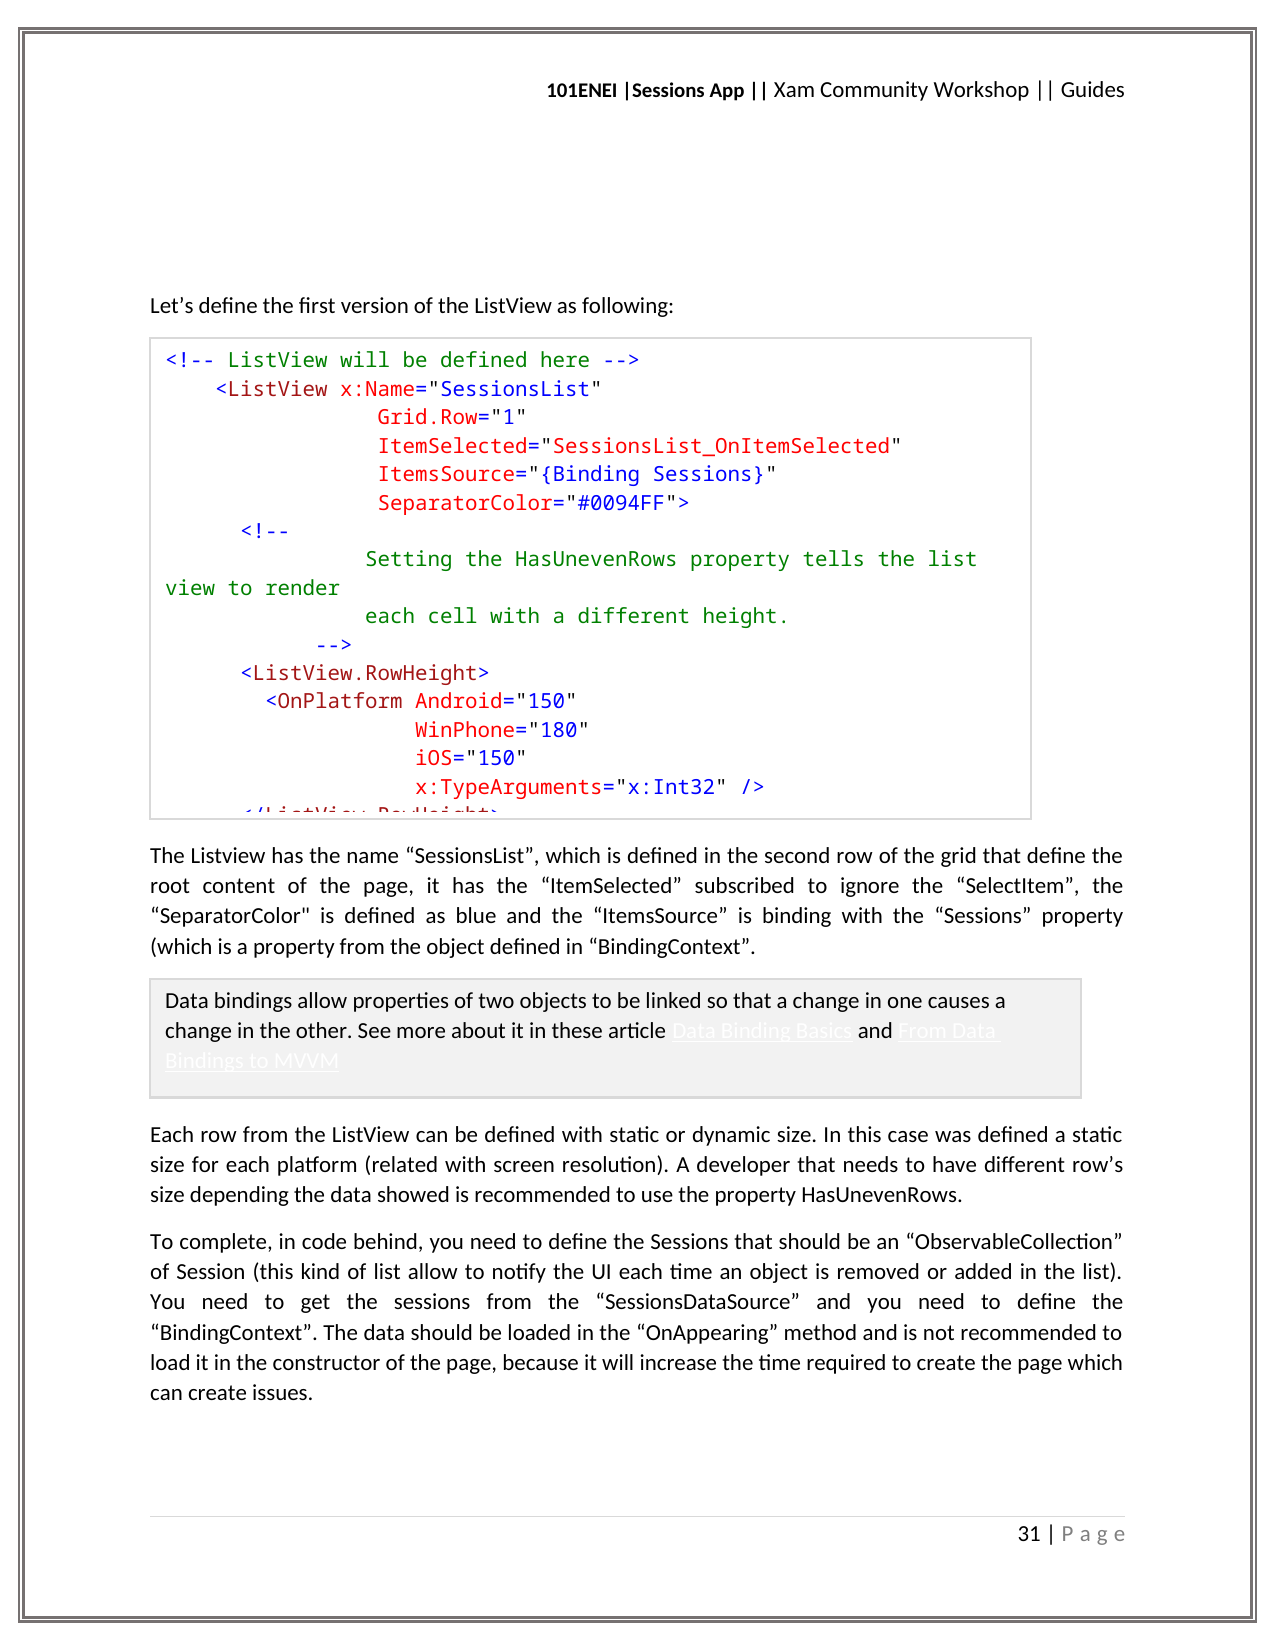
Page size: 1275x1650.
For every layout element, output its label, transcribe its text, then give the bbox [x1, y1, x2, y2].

text The Listview has the name “SessionsList”, which is defined in the second row of the grid that define the root content of the page, it has the “ItemSelected” subscribed to ignore the “SelectItem”, the “SeparatorColor" is defined as blue and the “ItemsSource” is binding with the “Sessions” property (which is a property from the object defined in “BindingContext”. [150, 841, 1125, 960]
text To complete, in code behind, you need to define the Sessions that should be an “ObservableCollection” of Session (this kind of list allow to notify the UI each time an object is removed or added in the list). You need to get the sessions from the “SessionsDataSource” and you need to define the “BindingContext”. The data should be loaded in the “OnAppearing” method and is not recommended to load it in the constructor of the page, because it will increase the time required to create the page which can create issues. [150, 1227, 1125, 1406]
text Let’s define the first version of the ListView as following: [150, 291, 1125, 319]
text Each row from the ListView can be defined with static or dynamic size. In this case was defined a static size for each platform (related with screen resolution). A developer that needs to have different row’s size depending the data showed is recommended to use the property HasUnevenRows. [150, 1120, 1125, 1208]
